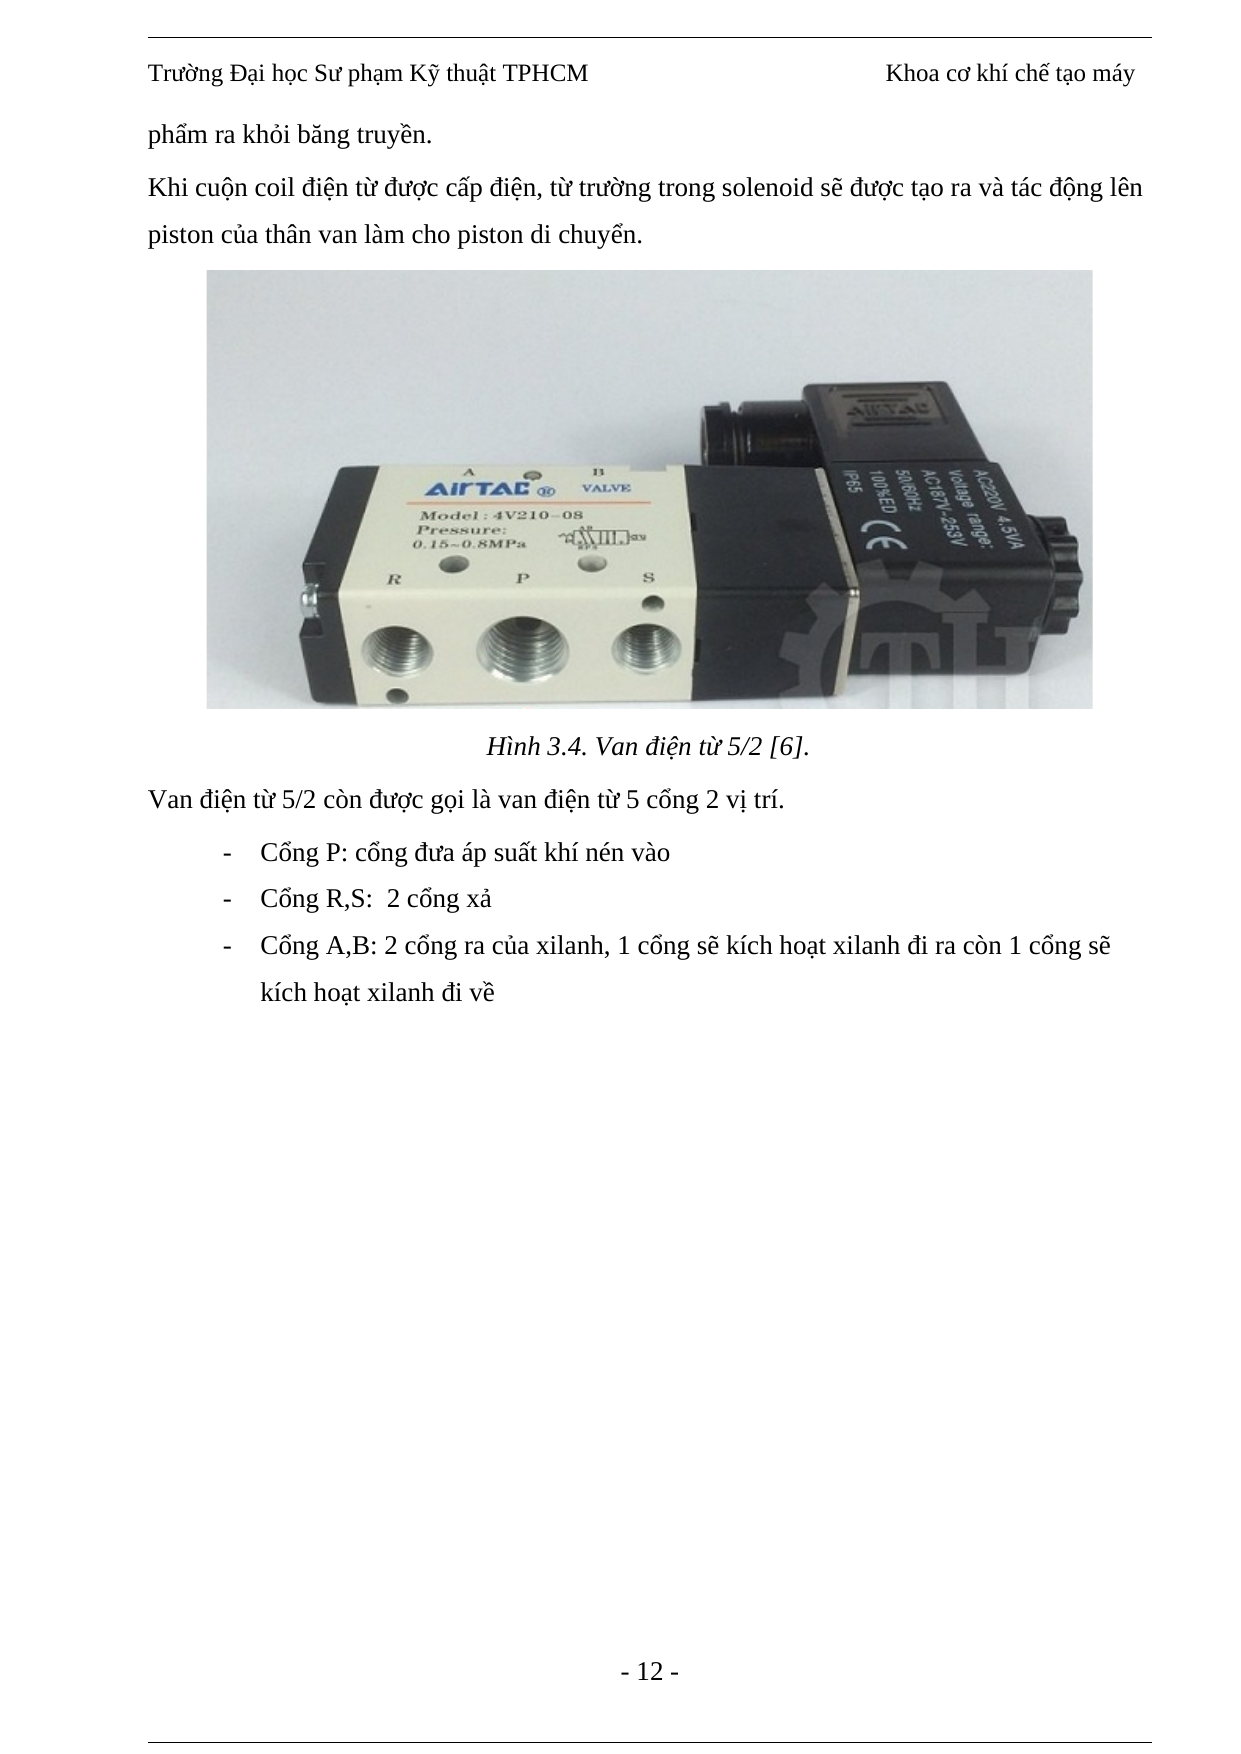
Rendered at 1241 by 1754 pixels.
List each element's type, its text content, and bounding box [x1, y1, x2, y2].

text Van điện từ 5/2 còn được gọi là van điện từ 5 cổng 2 vị trí. [148, 783, 1152, 814]
text Khi cuộn coil điện từ được cấp điện, từ trường trong solenoid sẽ được tạo ra và tác động lên piston của thân van làm cho piston di chuyển. [148, 171, 1152, 249]
list Cổng A,B: 2 cổng ra của xilanh, 1 cổng sẽ kích hoạt xilanh đi ra còn 1 cổng sẽ kích hoạt xilanh đi về [223, 929, 1152, 1007]
text Hình 3.4. Van điện từ 5/2 [6]. [148, 730, 1152, 761]
picture [206, 270, 1093, 709]
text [148, 118, 1152, 149]
list Cổng R,S: 2 cổng xả [223, 882, 1152, 913]
list Cổng P: cổng đưa áp suất khí nén vào [223, 836, 1152, 867]
